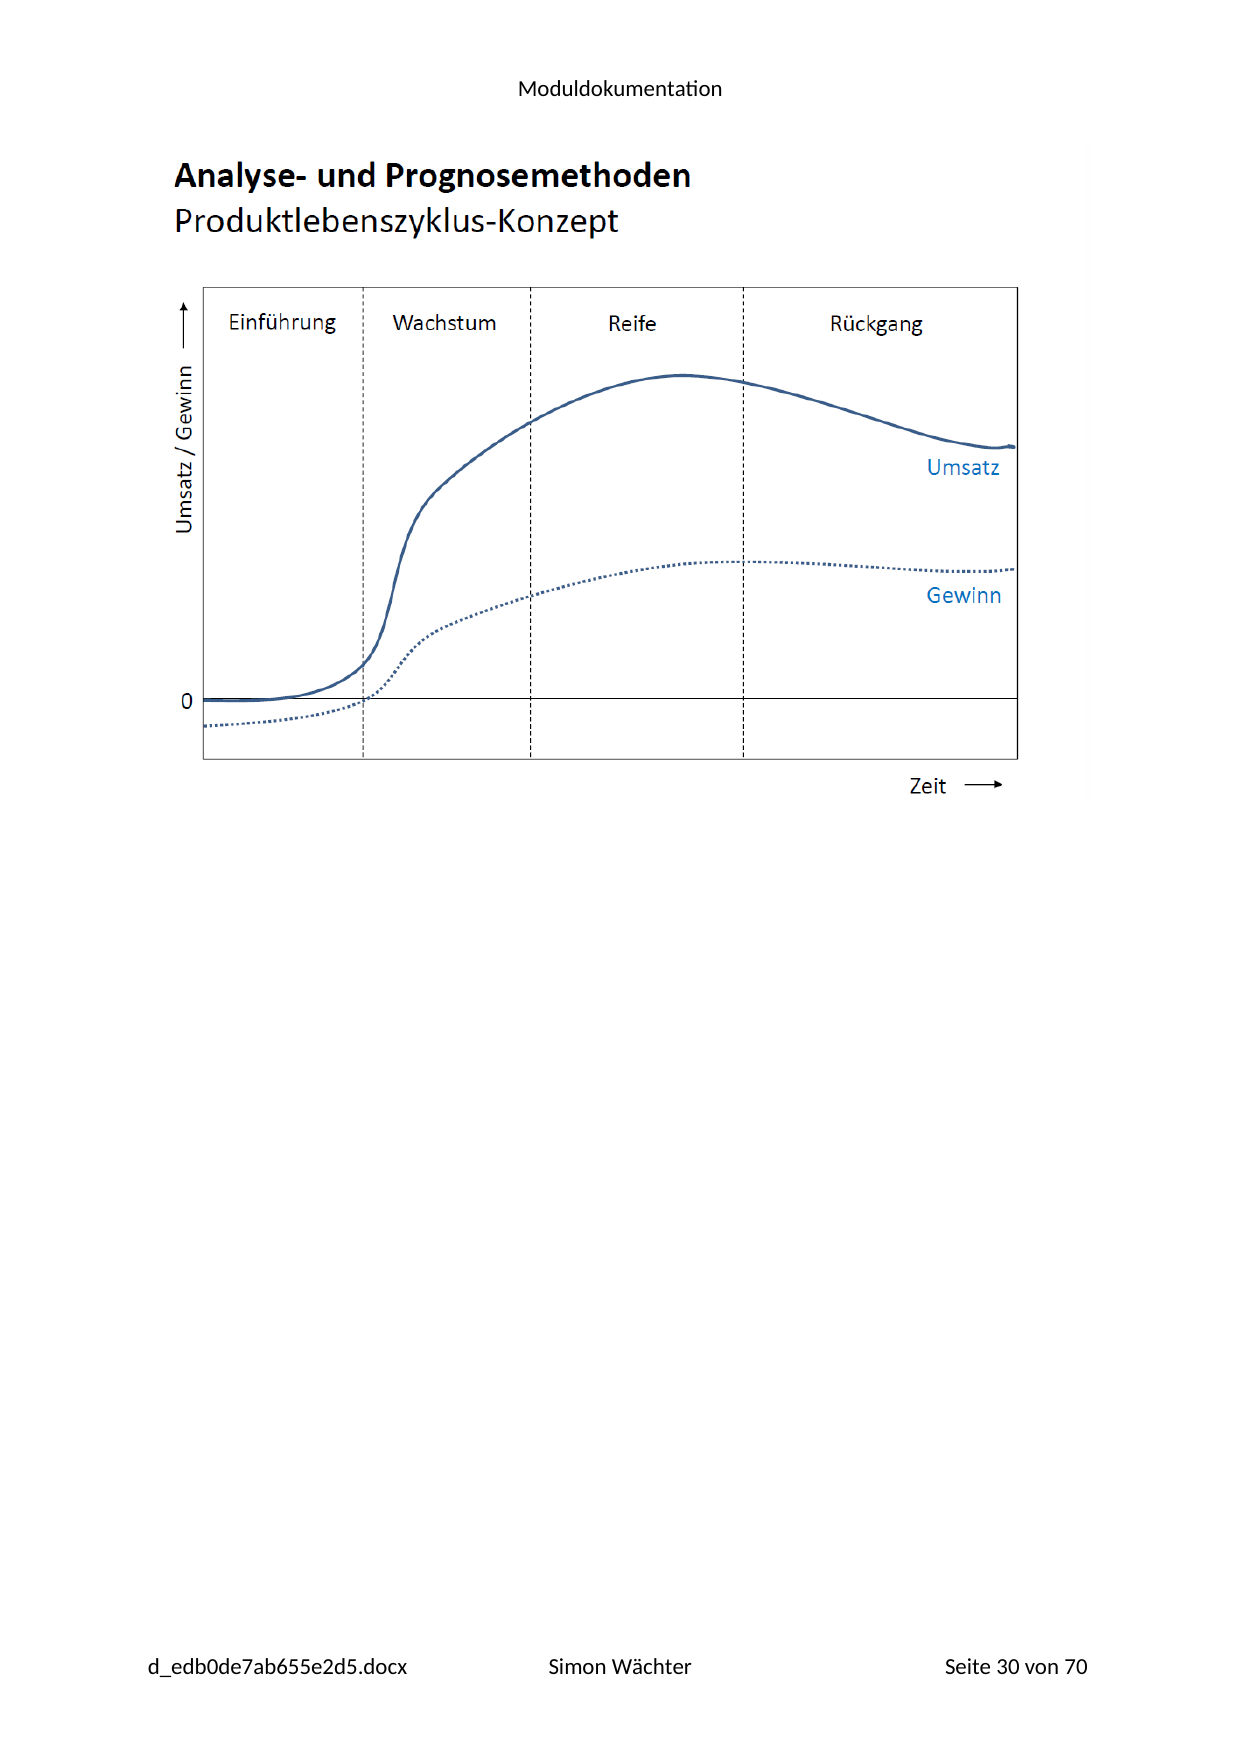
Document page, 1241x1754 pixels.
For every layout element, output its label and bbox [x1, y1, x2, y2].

picture [147, 147, 1093, 801]
